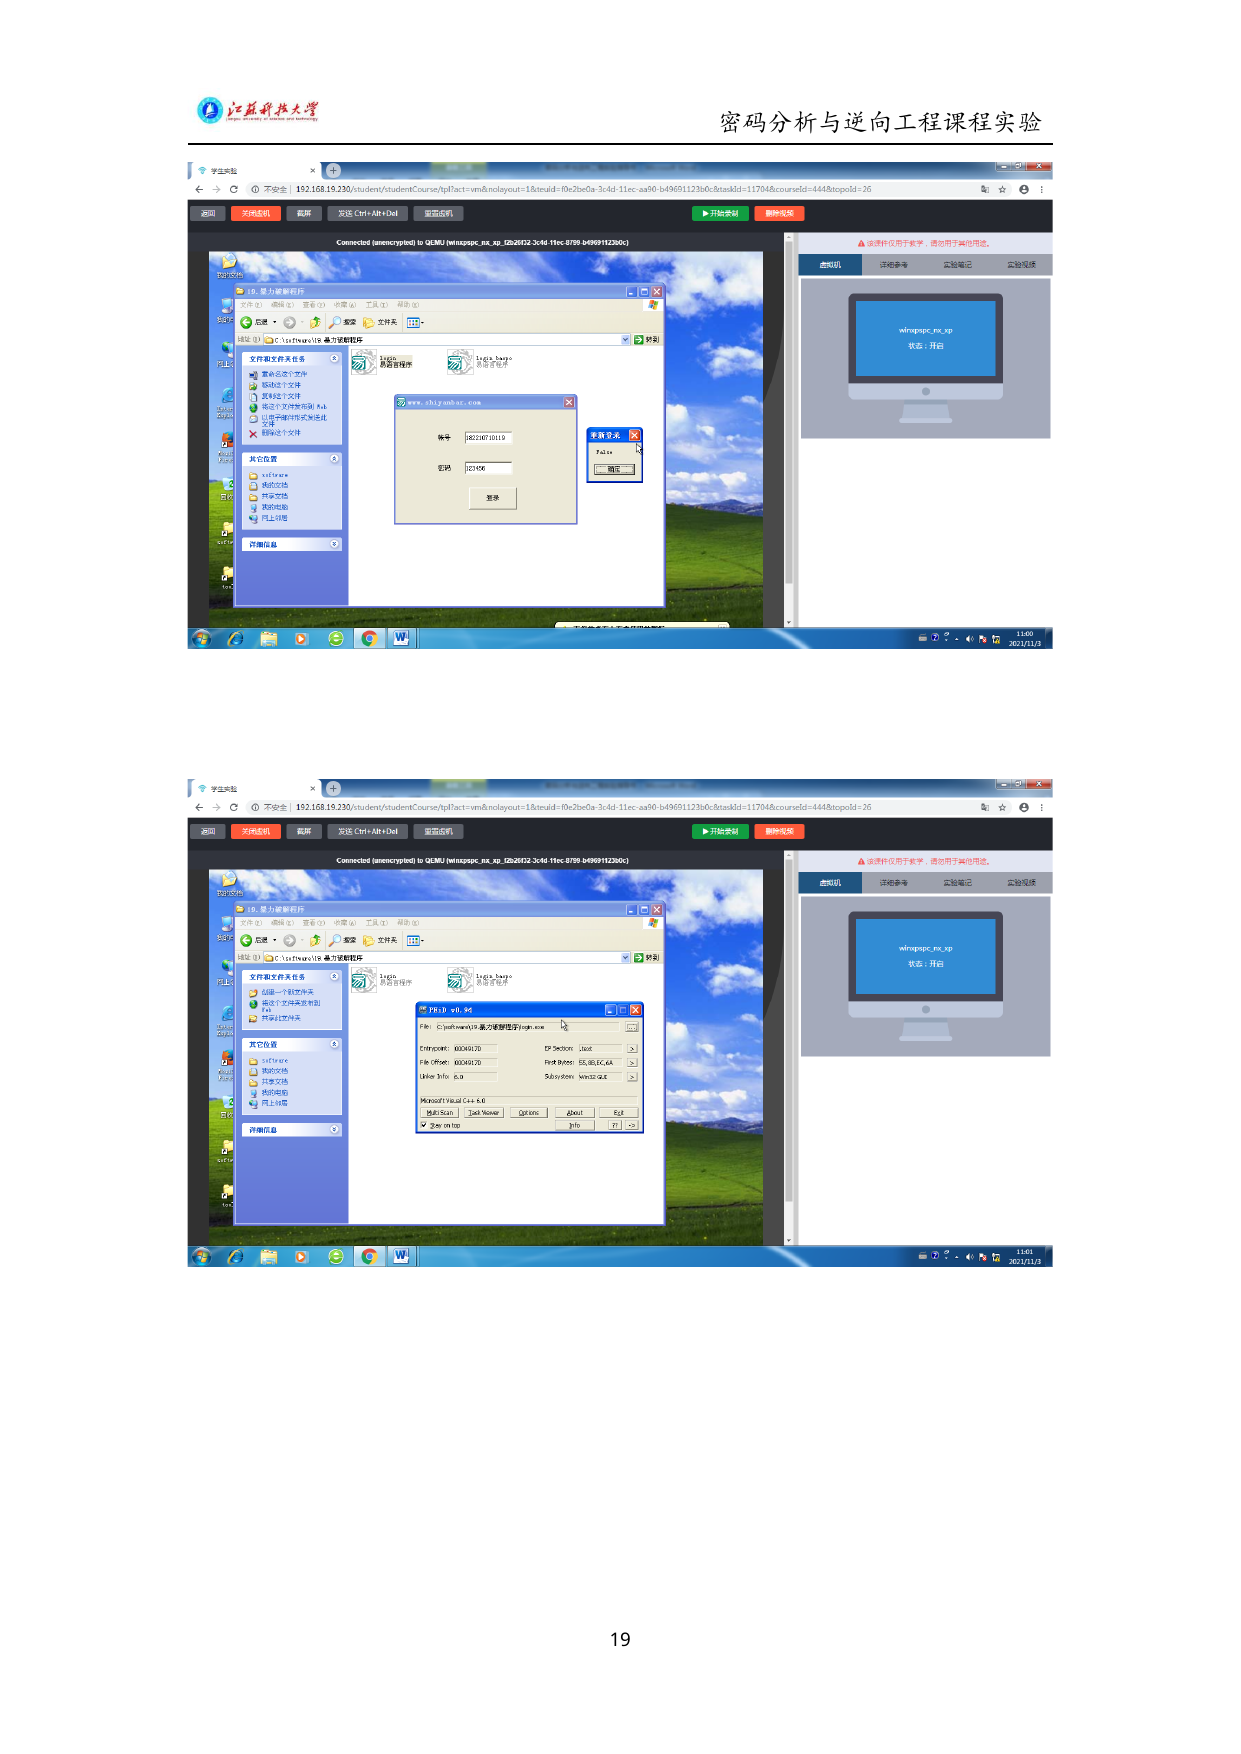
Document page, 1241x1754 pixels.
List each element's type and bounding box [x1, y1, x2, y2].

picture [187, 779, 1053, 1267]
picture [187, 162, 1053, 649]
picture [187, 88, 328, 132]
